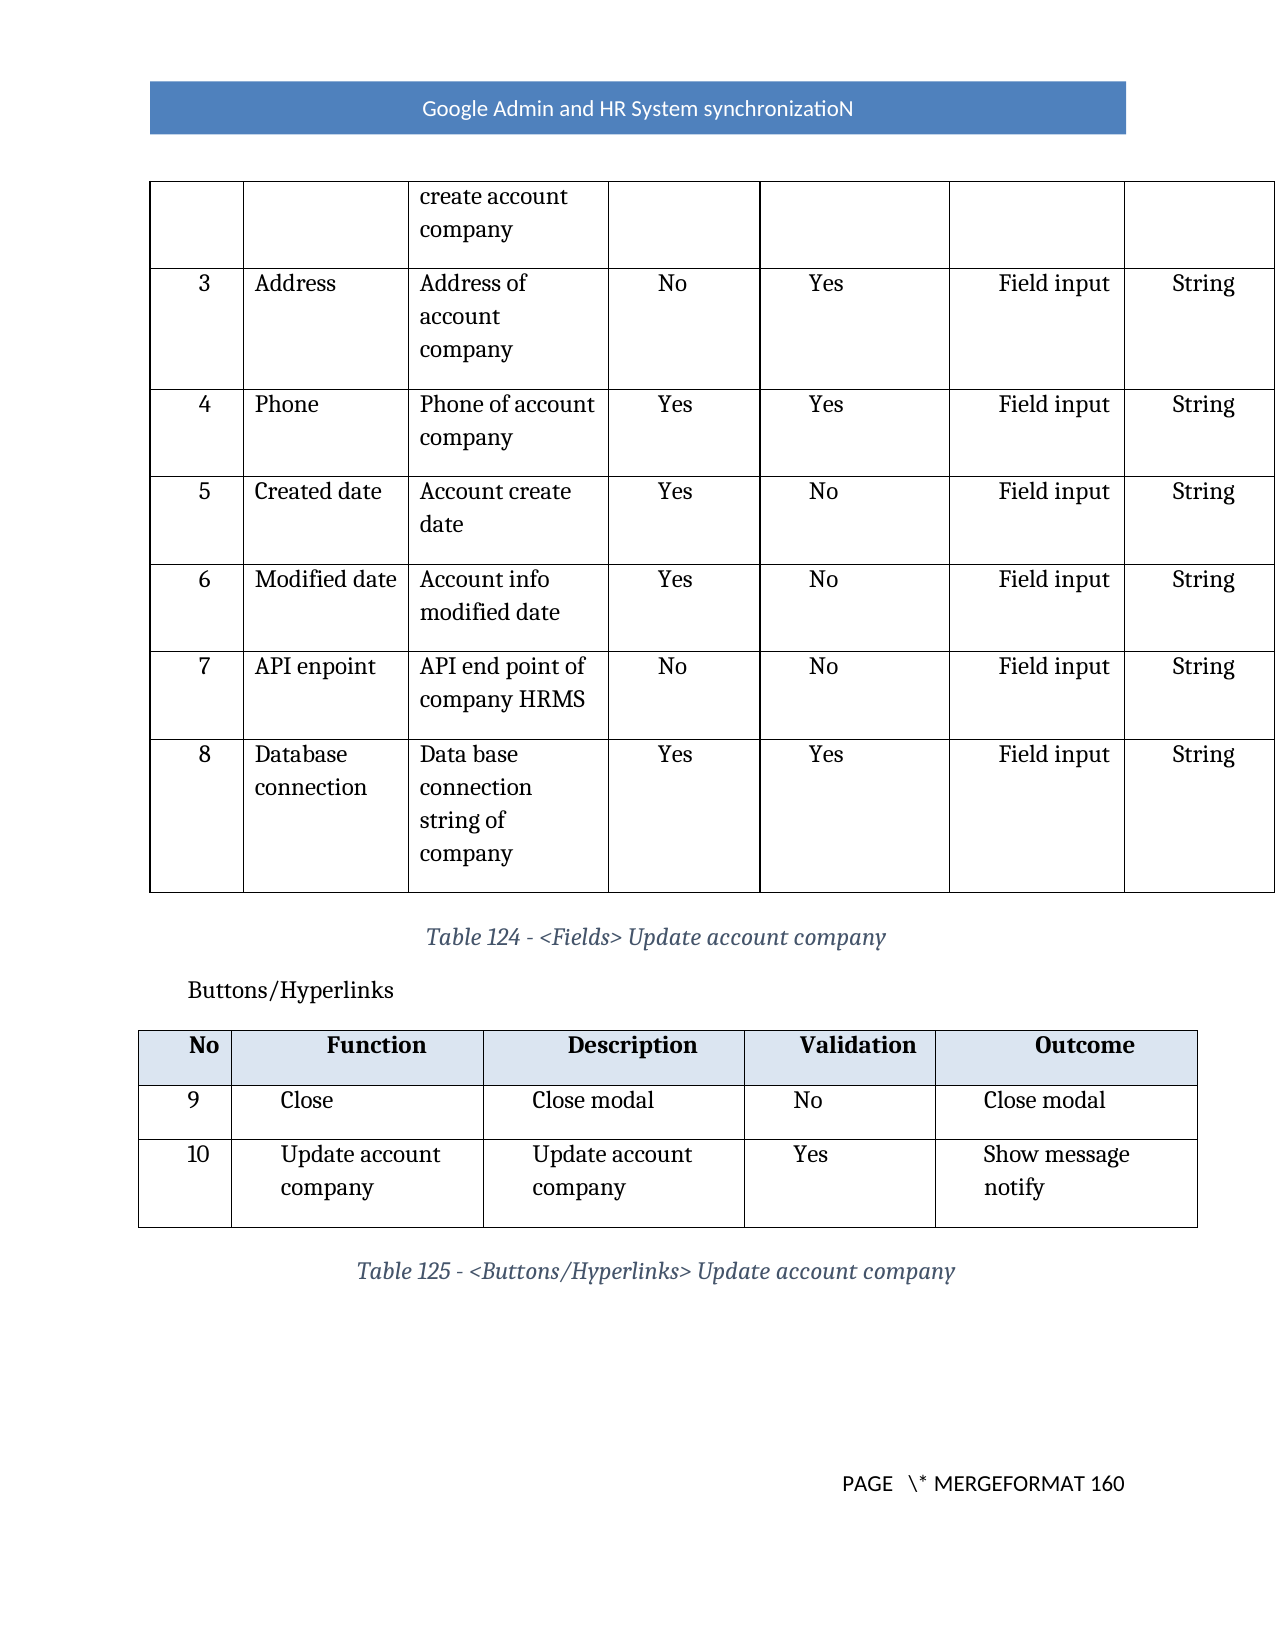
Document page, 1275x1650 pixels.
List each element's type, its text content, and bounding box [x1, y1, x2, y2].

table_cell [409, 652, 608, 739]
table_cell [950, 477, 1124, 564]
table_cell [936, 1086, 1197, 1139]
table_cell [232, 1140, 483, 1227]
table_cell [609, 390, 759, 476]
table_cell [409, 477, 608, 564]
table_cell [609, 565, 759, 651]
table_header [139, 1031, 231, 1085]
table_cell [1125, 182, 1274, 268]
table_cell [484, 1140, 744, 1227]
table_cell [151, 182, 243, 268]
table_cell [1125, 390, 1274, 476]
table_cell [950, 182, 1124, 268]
text Buttons/Hyperlinks [187, 976, 1125, 1005]
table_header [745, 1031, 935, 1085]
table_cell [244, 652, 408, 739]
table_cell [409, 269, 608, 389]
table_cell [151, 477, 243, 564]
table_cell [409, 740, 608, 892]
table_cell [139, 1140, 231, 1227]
text Table 124 - <Fields> Update account company [187, 922, 1125, 951]
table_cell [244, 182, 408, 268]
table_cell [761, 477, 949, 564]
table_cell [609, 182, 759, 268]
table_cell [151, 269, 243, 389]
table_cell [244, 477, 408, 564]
text Table 125 - <Buttons/Hyperlinks> Update account company [187, 1257, 1125, 1286]
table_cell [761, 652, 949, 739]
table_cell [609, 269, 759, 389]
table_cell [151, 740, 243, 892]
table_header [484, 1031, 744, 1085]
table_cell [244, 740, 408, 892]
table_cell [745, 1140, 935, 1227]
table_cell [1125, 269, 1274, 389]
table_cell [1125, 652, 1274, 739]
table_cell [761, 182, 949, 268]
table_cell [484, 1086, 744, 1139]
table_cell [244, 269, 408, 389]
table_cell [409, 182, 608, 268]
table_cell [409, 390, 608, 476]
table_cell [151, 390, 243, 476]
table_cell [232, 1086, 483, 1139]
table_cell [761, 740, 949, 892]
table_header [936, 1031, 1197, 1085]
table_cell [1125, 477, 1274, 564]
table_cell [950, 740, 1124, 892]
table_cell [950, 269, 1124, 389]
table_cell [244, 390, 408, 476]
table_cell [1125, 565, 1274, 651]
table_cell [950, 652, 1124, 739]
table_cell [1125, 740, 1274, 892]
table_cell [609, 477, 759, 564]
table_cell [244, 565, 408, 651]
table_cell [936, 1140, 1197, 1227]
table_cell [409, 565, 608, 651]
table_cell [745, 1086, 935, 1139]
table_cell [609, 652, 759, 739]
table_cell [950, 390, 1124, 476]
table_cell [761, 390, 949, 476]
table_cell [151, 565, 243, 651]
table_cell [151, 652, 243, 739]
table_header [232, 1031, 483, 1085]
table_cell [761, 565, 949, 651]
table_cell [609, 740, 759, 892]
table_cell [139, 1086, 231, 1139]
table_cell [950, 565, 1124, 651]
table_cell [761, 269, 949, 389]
